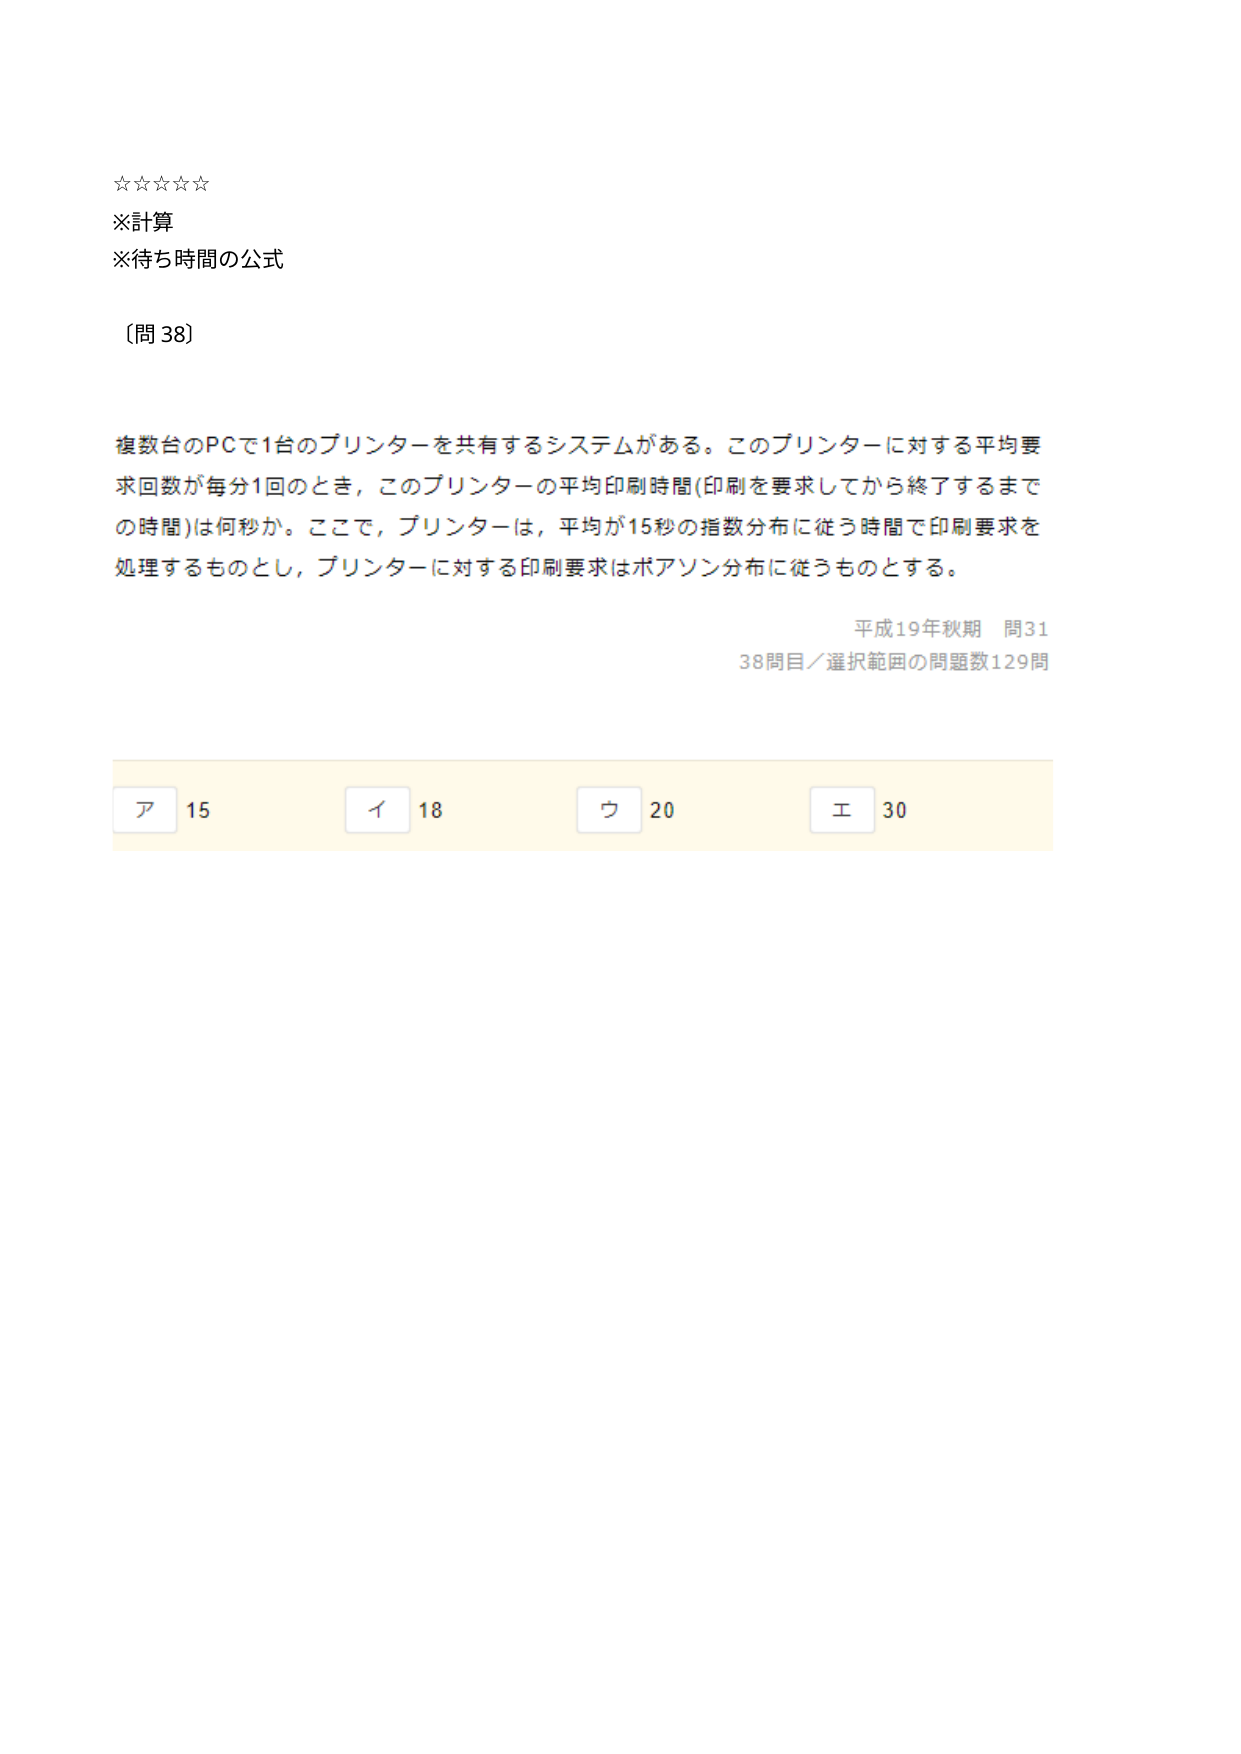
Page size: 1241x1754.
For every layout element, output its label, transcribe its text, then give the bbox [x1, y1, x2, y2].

text ※計算 [112, 202, 1128, 239]
text ☆☆☆☆☆ [112, 164, 1128, 202]
text 〔問38〕 [112, 314, 1128, 352]
text ※待ち時間の公式 [112, 239, 1128, 277]
picture [112, 427, 1054, 851]
